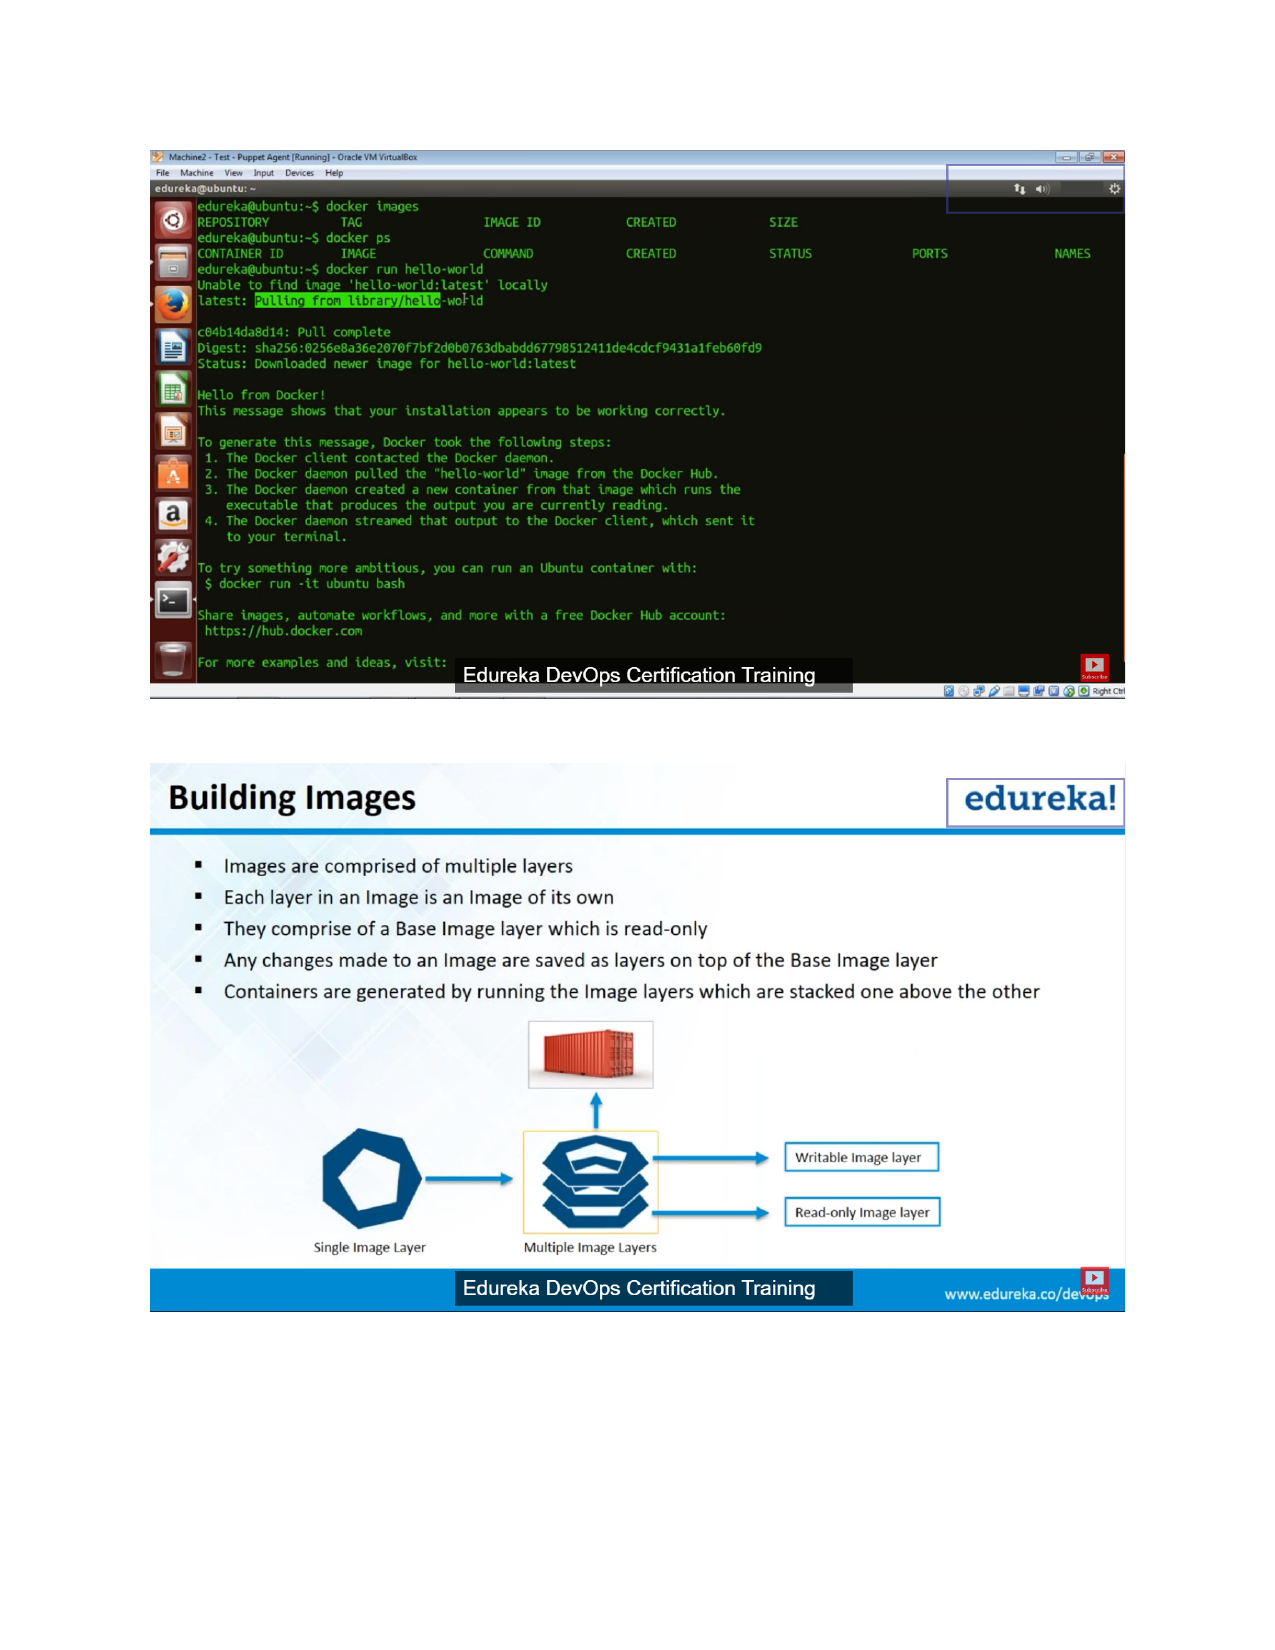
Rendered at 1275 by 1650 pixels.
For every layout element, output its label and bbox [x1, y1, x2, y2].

picture [150, 831, 1125, 1312]
picture [150, 150, 1125, 699]
picture [150, 763, 1125, 832]
